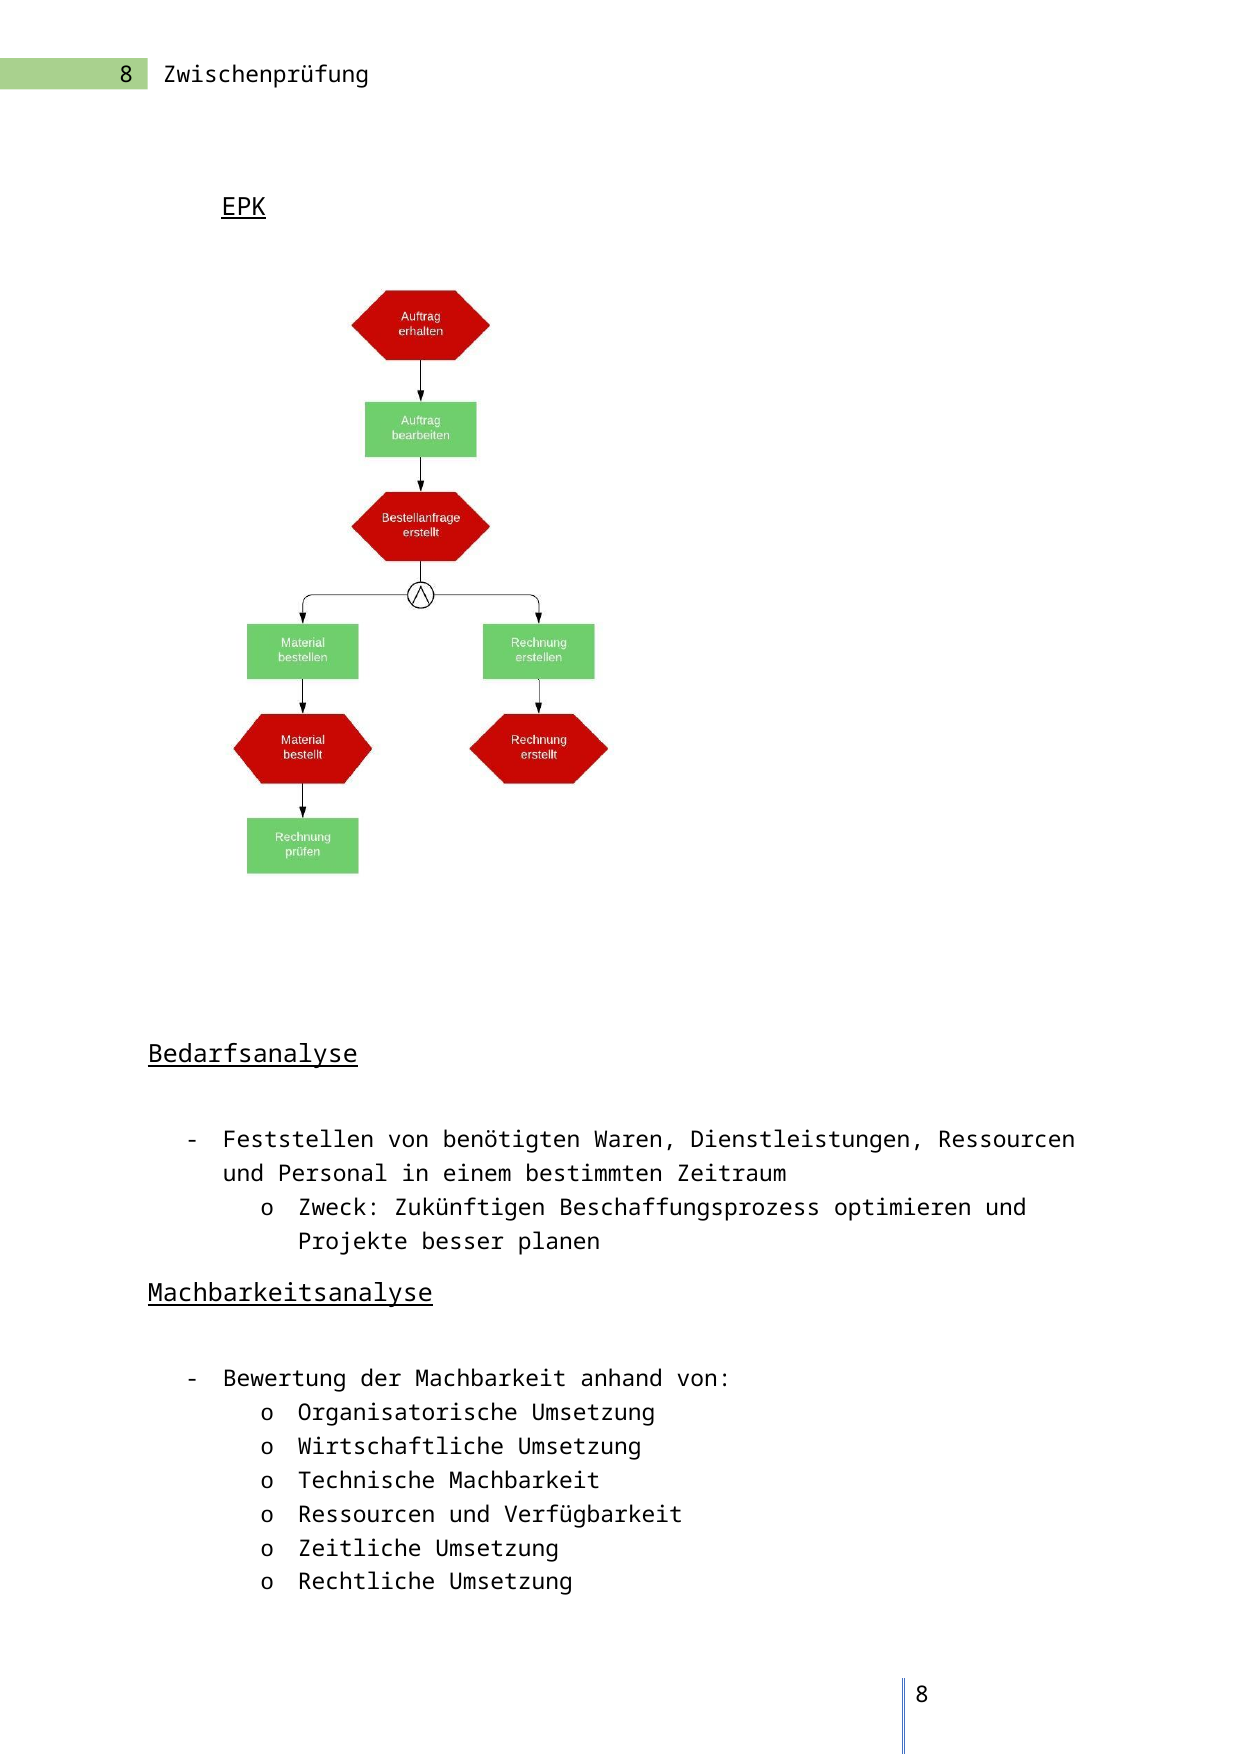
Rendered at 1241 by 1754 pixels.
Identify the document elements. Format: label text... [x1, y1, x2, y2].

subtitle EPK [148, 188, 1093, 223]
subtitle Machbarkeitsanalyse [148, 1275, 1093, 1309]
list Bewertung der Machbarkeit anhand von: [185, 1362, 1093, 1393]
picture [147, 266, 703, 917]
list Feststellen von benötigten Waren, Dienstleistungen, Ressourcen und Personal in einem bestimmten Zeitraum [185, 1123, 1093, 1188]
list Zeitliche Umsetzung [260, 1531, 1093, 1563]
list Wirtschaftliche Umsetzung [260, 1430, 1093, 1461]
subtitle Bedarfsanalyse [148, 1036, 1093, 1070]
list Organisatorische Umsetzung [260, 1396, 1093, 1427]
list Technische Machbarkeit [260, 1464, 1093, 1495]
list Ressourcen und Verfügbarkeit [260, 1498, 1093, 1529]
list Zweck: Zukünftigen Beschaffungsprozess optimieren und Projekte besser planen [260, 1191, 1093, 1256]
list Rechtliche Umsetzung [260, 1565, 1093, 1597]
